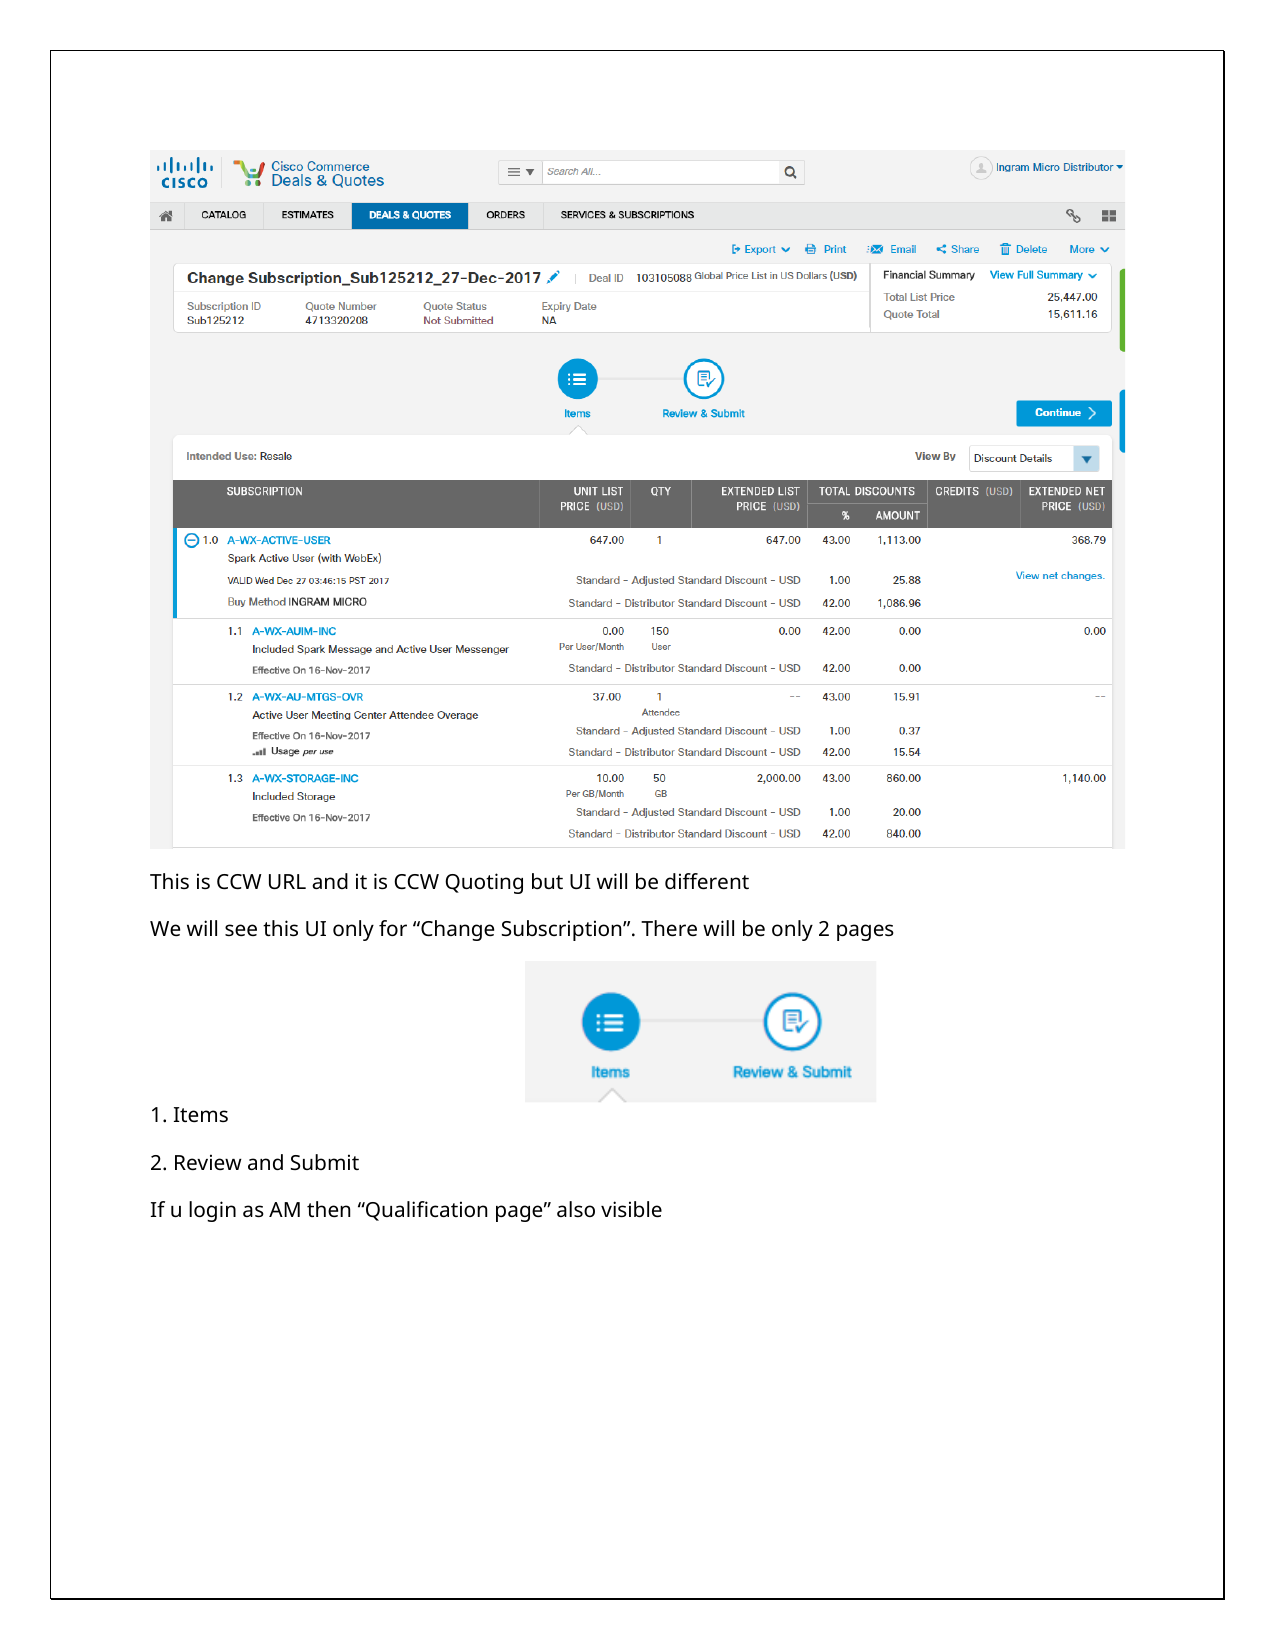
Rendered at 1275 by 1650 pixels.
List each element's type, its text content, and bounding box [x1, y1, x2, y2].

text 2. Review and Submit [150, 1148, 1124, 1176]
text We will see this UI only for “Change Subscription”. There will be only 2 pages [150, 914, 1124, 943]
text If u login as AM then “Qualification page” also visible [150, 1195, 1124, 1223]
picture [525, 961, 877, 1123]
picture [150, 150, 1125, 849]
text This is CCW URL and it is CCW Quoting but UI will be different [150, 867, 1124, 896]
